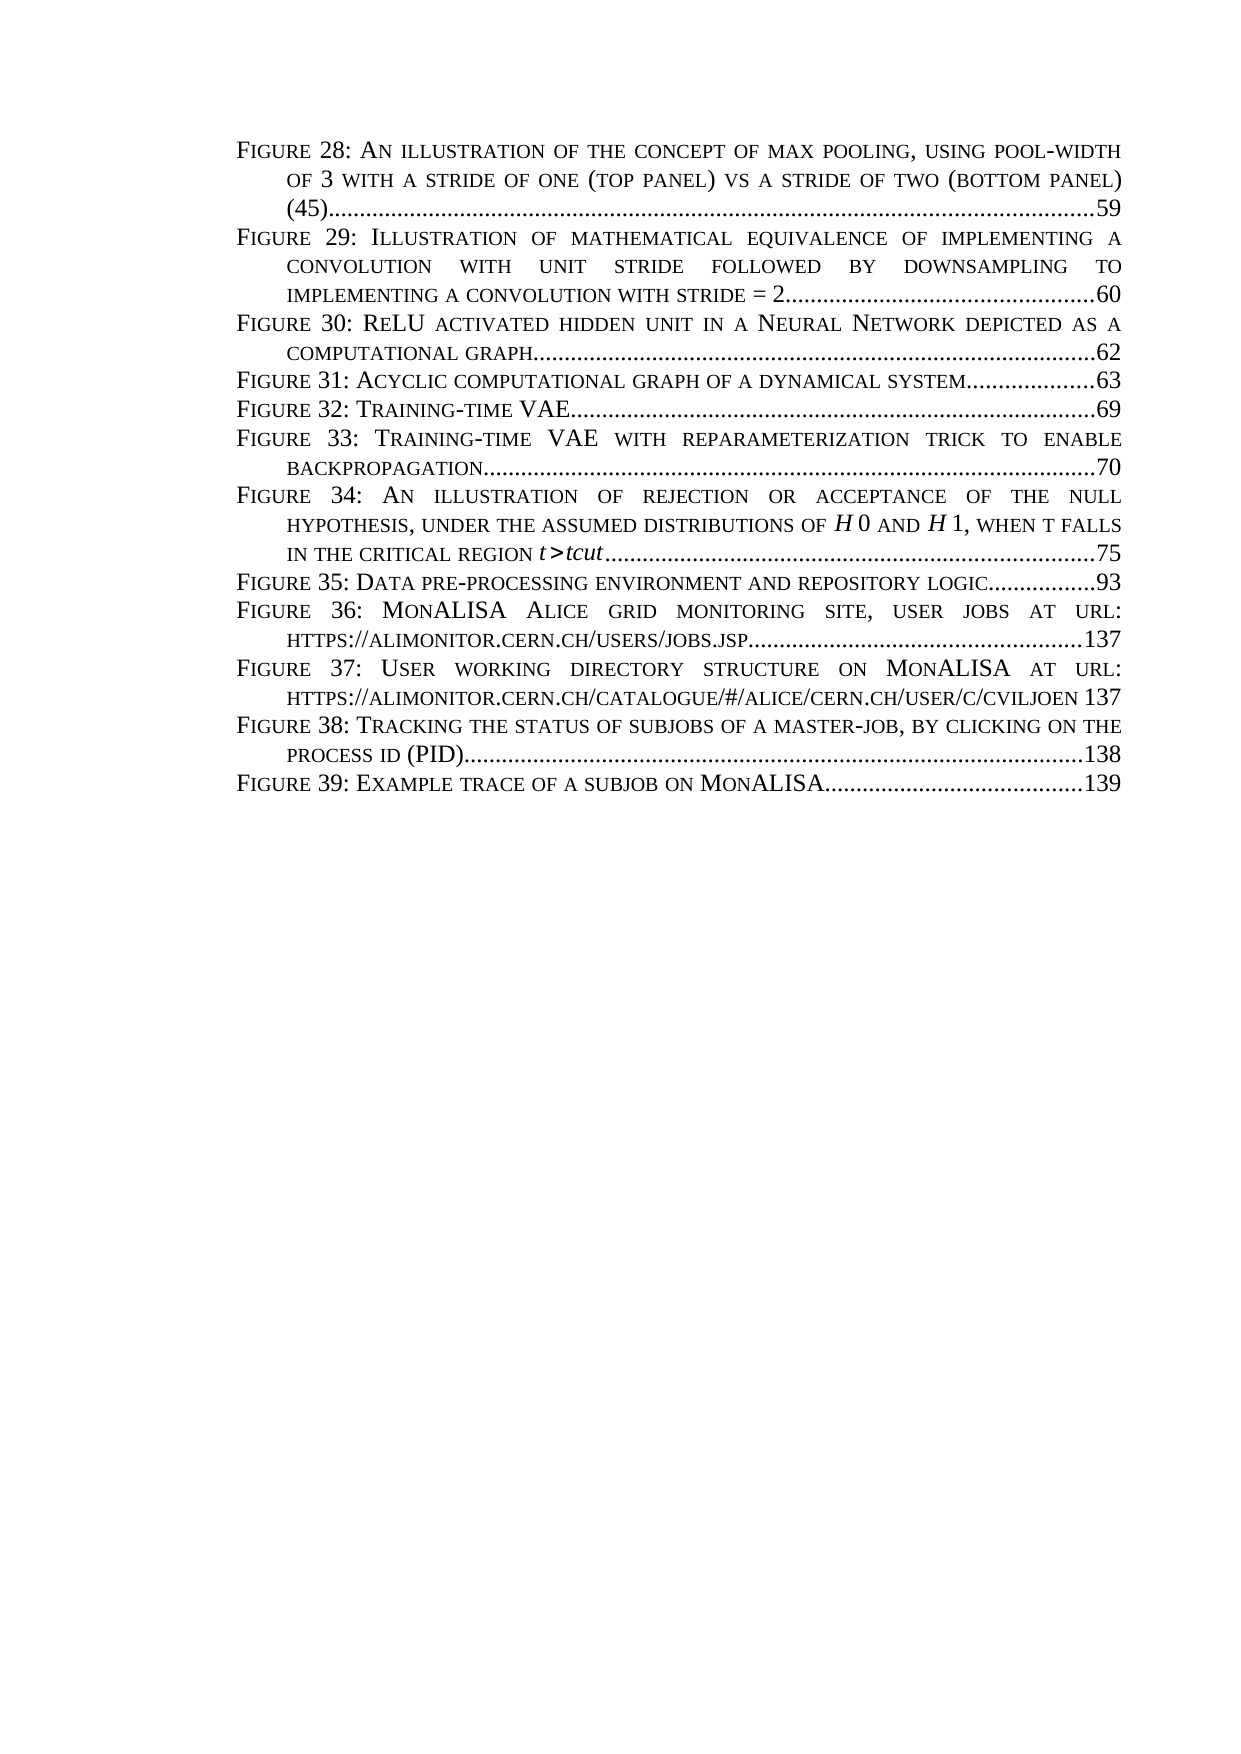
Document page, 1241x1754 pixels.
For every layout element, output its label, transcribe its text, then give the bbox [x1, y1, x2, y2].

text Figure 35: Data pre-processing environment and repository logic 93 [236, 567, 1122, 595]
text Figure 28: An illustration of the concept of max pooling, using pool-width of 3 with a stride of one (top panel) vs a stride of two (bottom panel) (45). 59 [236, 135, 1122, 222]
text Figure 33: Training-time VAE with reparameterization trick to enable backpropagation 70 [236, 423, 1122, 480]
text Figure 30: ReLU activated hidden unit in a Neural Network depicted as a computational graph 62 [236, 308, 1122, 365]
text Figure 39: Example trace of a subjob on MonALISA 139 [236, 768, 1122, 797]
text Figure 38: Tracking the status of subjobs of a master-job, by clicking on the process id (PID) 138 [236, 710, 1122, 768]
text Figure 37: User working directory structure on MonALISA at url: https://alimonitor.cern.ch/catalogue/#/alice/cern.ch/user/c/cviljoen 137 [236, 653, 1122, 710]
text Figure 36: MonALISA Alice grid monitoring site, user jobs at url: https://alimonitor.cern.ch/users/jobs.jsp 137 [236, 595, 1122, 653]
text Figure 32: Training-time VAE 69 [236, 394, 1122, 423]
text Figure 31: Acyclic computational graph of a dynamical system 63 [236, 365, 1122, 394]
text Figure 34: An illustration of rejection or acceptance of the null hypothesis, under the assumed distributions of and , when t falls in the critical region 75 [236, 480, 1122, 567]
text Figure 29: Illustration of mathematical equivalence of implementing a convolution with unit stride followed by downsampling to implementing a convolution with stride = 2. 60 [236, 222, 1122, 308]
